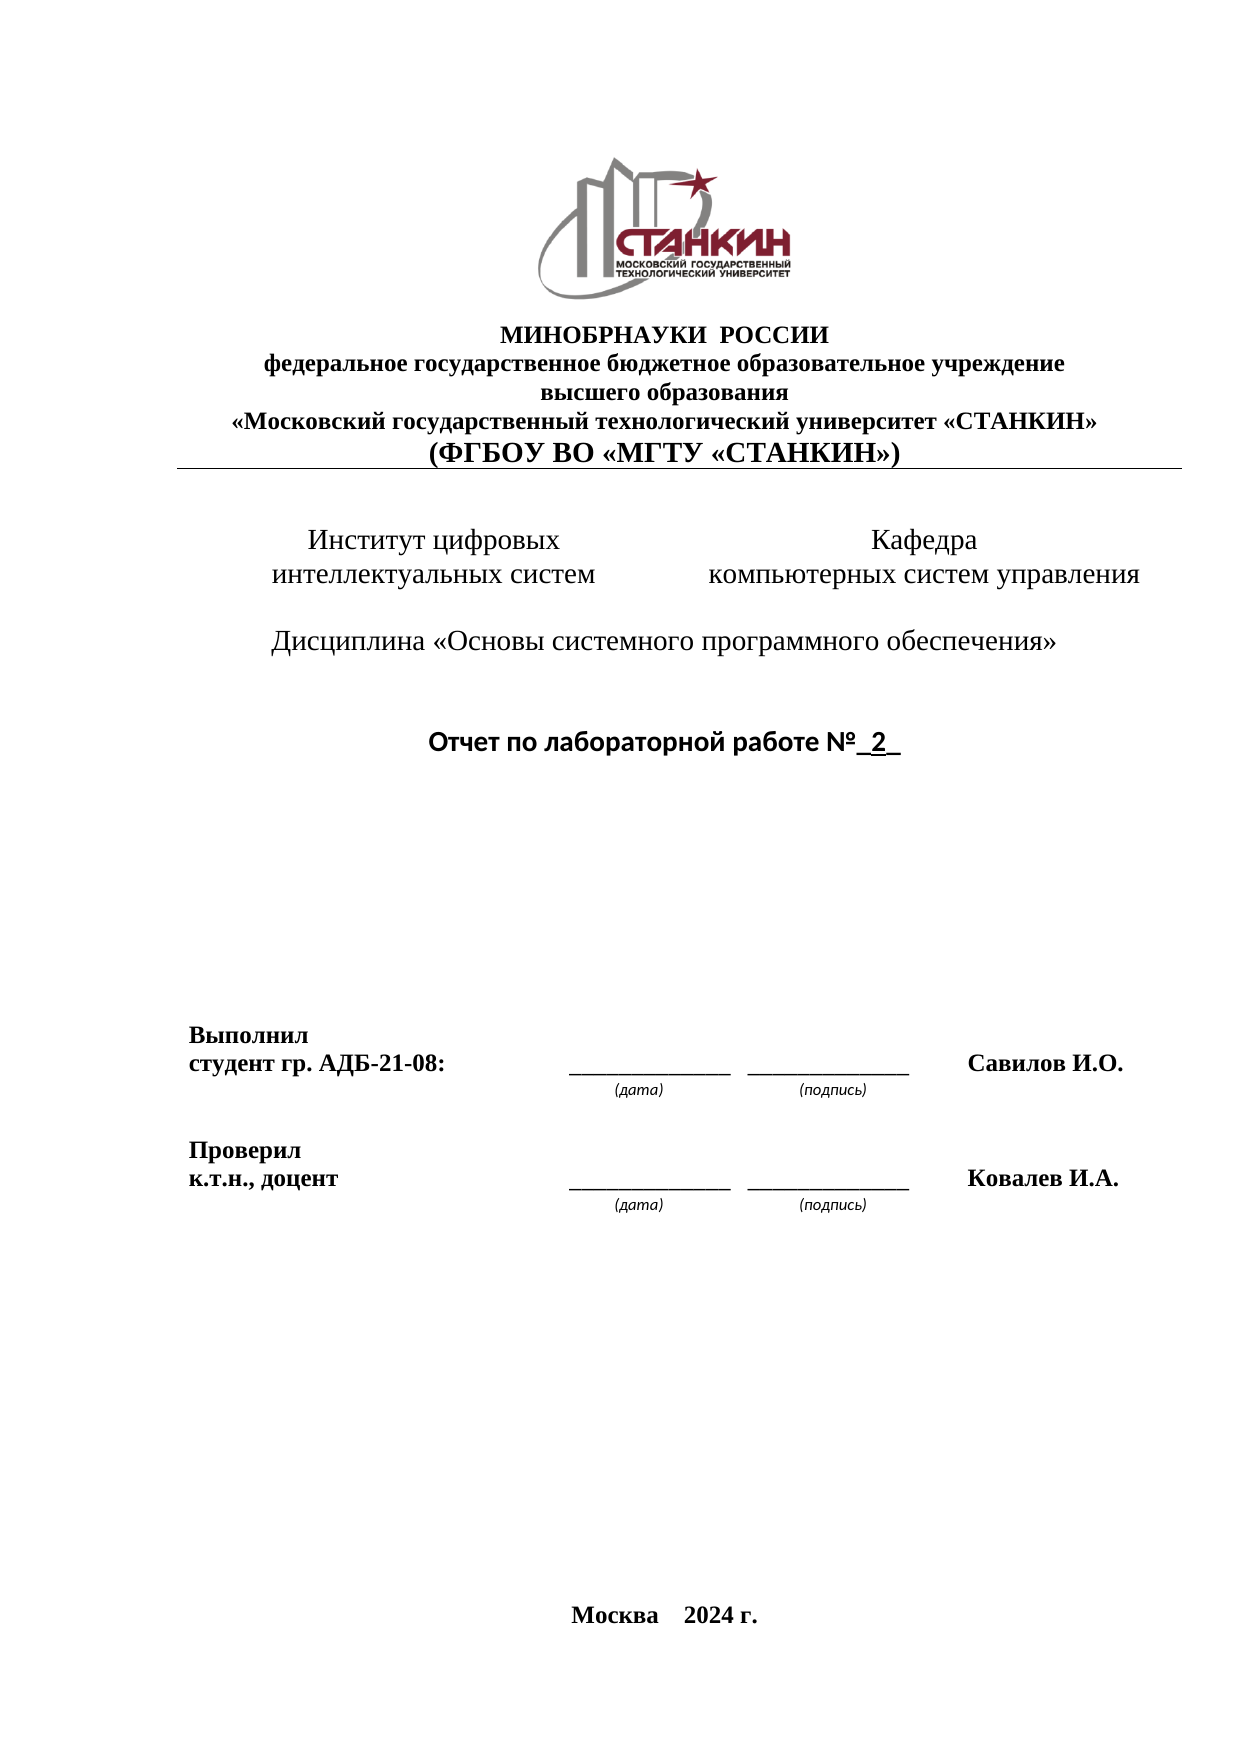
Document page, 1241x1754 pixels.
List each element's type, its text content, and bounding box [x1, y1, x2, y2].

text (ФГБОУ ВО «МГТУ «СТАНКИН») [177, 435, 1152, 468]
text высшего образования [177, 377, 1152, 406]
table_cell Ковалев И.А. [956, 1106, 1192, 1221]
text «Московский государственный технологический университет «СТАНКИН» [177, 406, 1152, 435]
table_cell _____________ _____________ (дата) (подпись) [558, 1106, 956, 1221]
text МИНОБРНАУКИ РОССИИ [177, 320, 1152, 348]
text Отчет по лабораторной работе №_2_ [177, 723, 1152, 759]
table_header Выполнил студент гр. АДБ-21-08: [177, 1020, 558, 1106]
text федеральное государственное бюджетное образовательное учреждение [177, 348, 1152, 377]
text Дисциплина «Основы системного программного обеспечения» [177, 623, 1152, 656]
table_cell Проверил к.т.н., доцент [177, 1106, 558, 1221]
table_header Савилов И.О. [956, 1020, 1192, 1106]
table_header _____________ _____________ (дата) (подпись) [558, 1020, 956, 1106]
table_header [177, 469, 1182, 589]
text Москва 2024 г. [177, 1600, 1152, 1629]
picture [536, 154, 793, 301]
